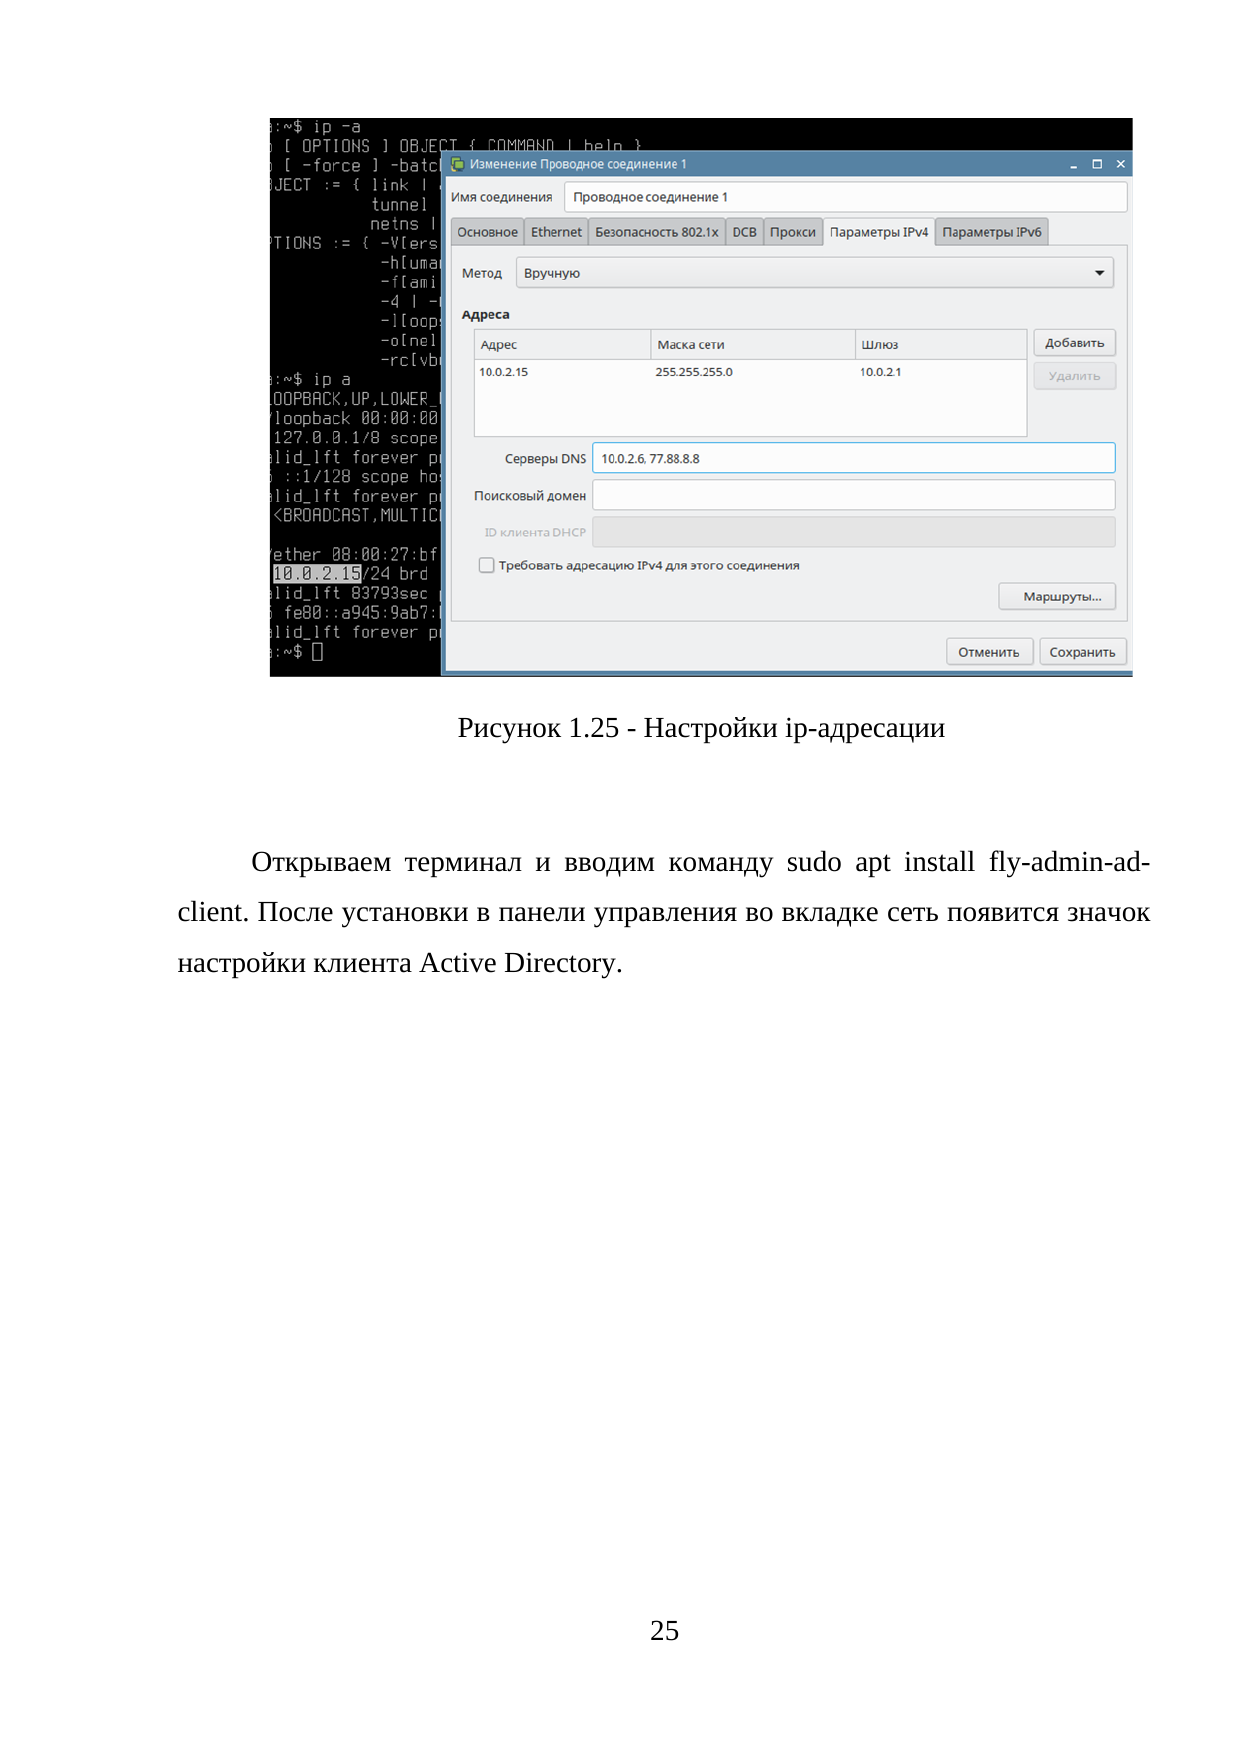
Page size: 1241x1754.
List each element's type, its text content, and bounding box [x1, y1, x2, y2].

text Открываем терминал и вводим команду sudo apt install fly-admin-ad-client. После установки в панели управления во вкладке сеть появится значок настройки клиента Active Directory. [177, 844, 1152, 978]
picture [269, 118, 1133, 677]
text Рисунок 1.25 - Настройки ip-адресации [177, 710, 1152, 744]
